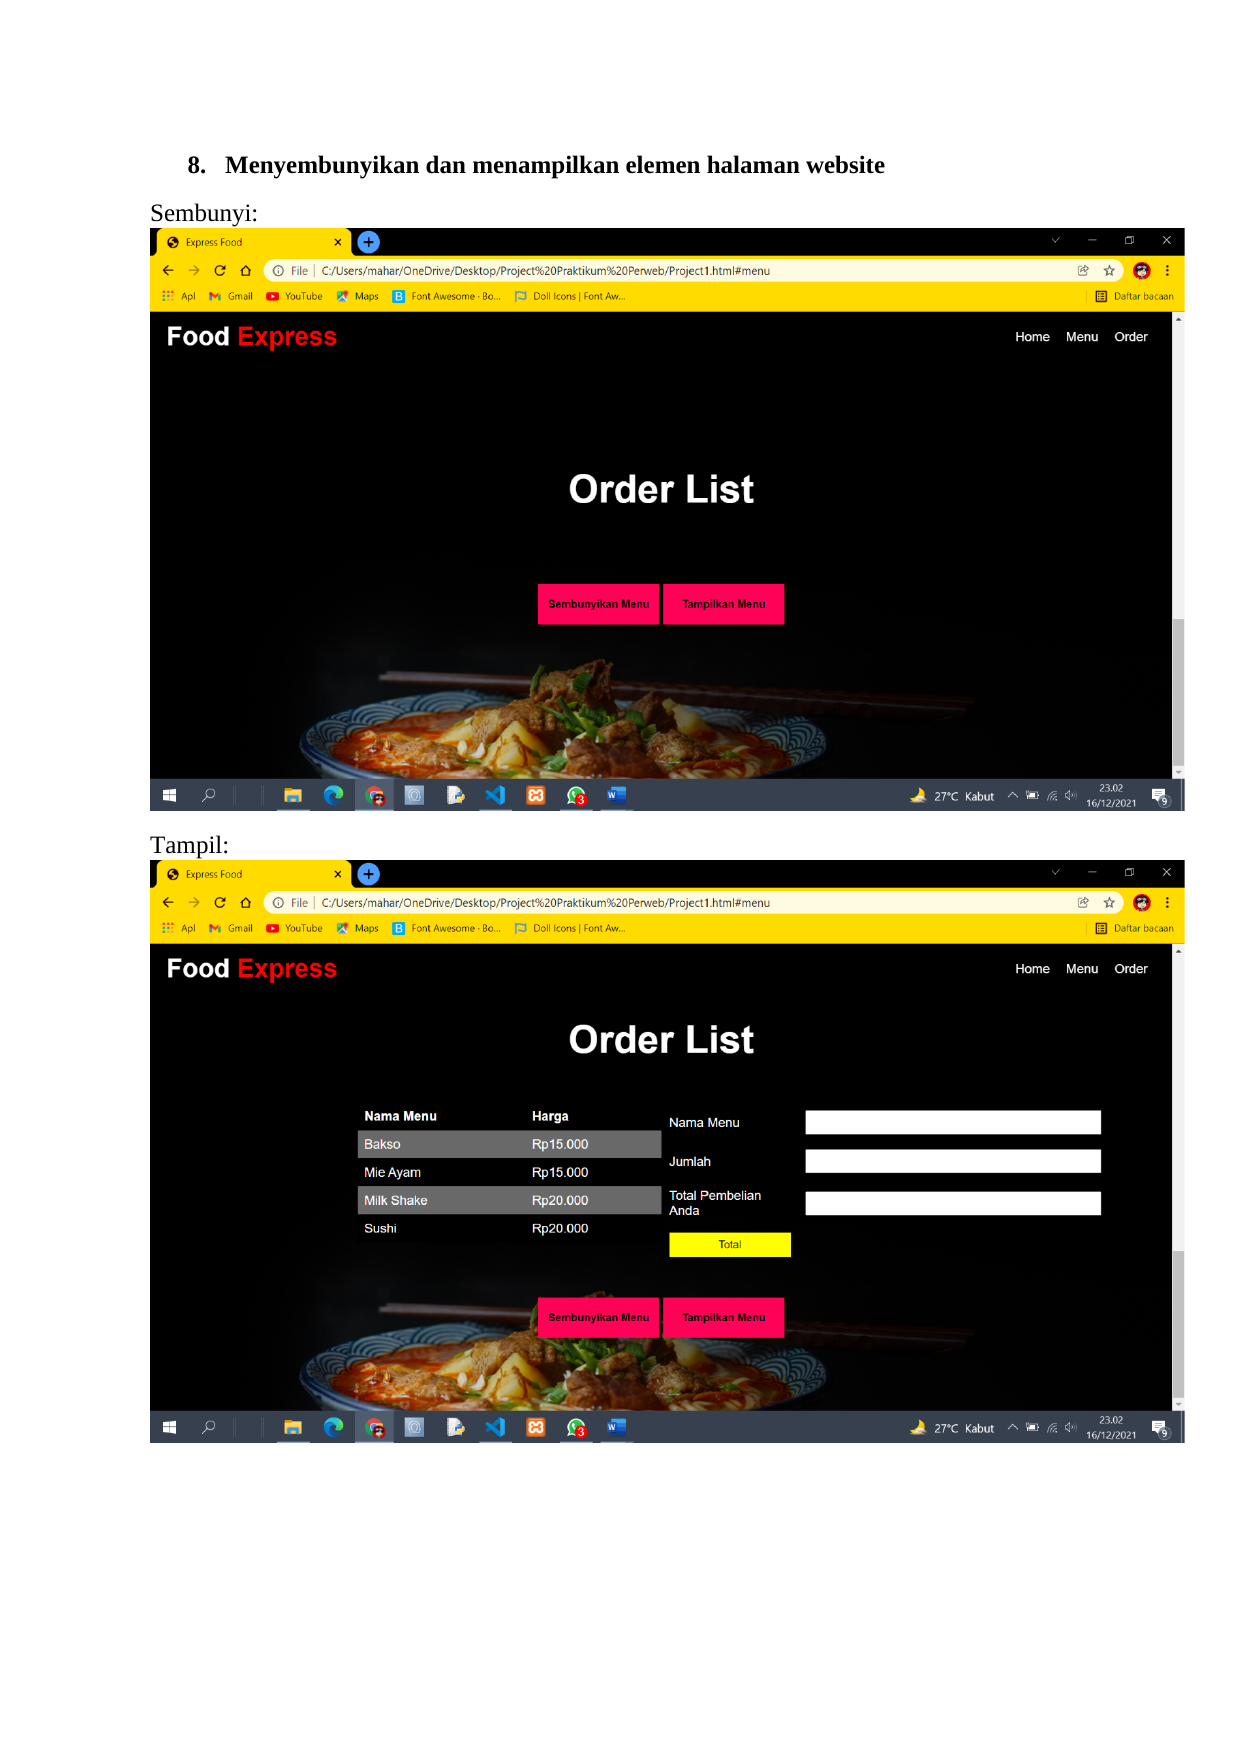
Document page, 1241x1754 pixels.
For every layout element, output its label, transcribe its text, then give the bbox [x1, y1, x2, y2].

list Menyembunyikan dan menampilkan elemen halaman website [187, 150, 1090, 179]
text Sembunyi: [150, 198, 1090, 228]
picture [150, 860, 1185, 1443]
text Tampil: [150, 830, 1090, 860]
picture [150, 228, 1185, 811]
